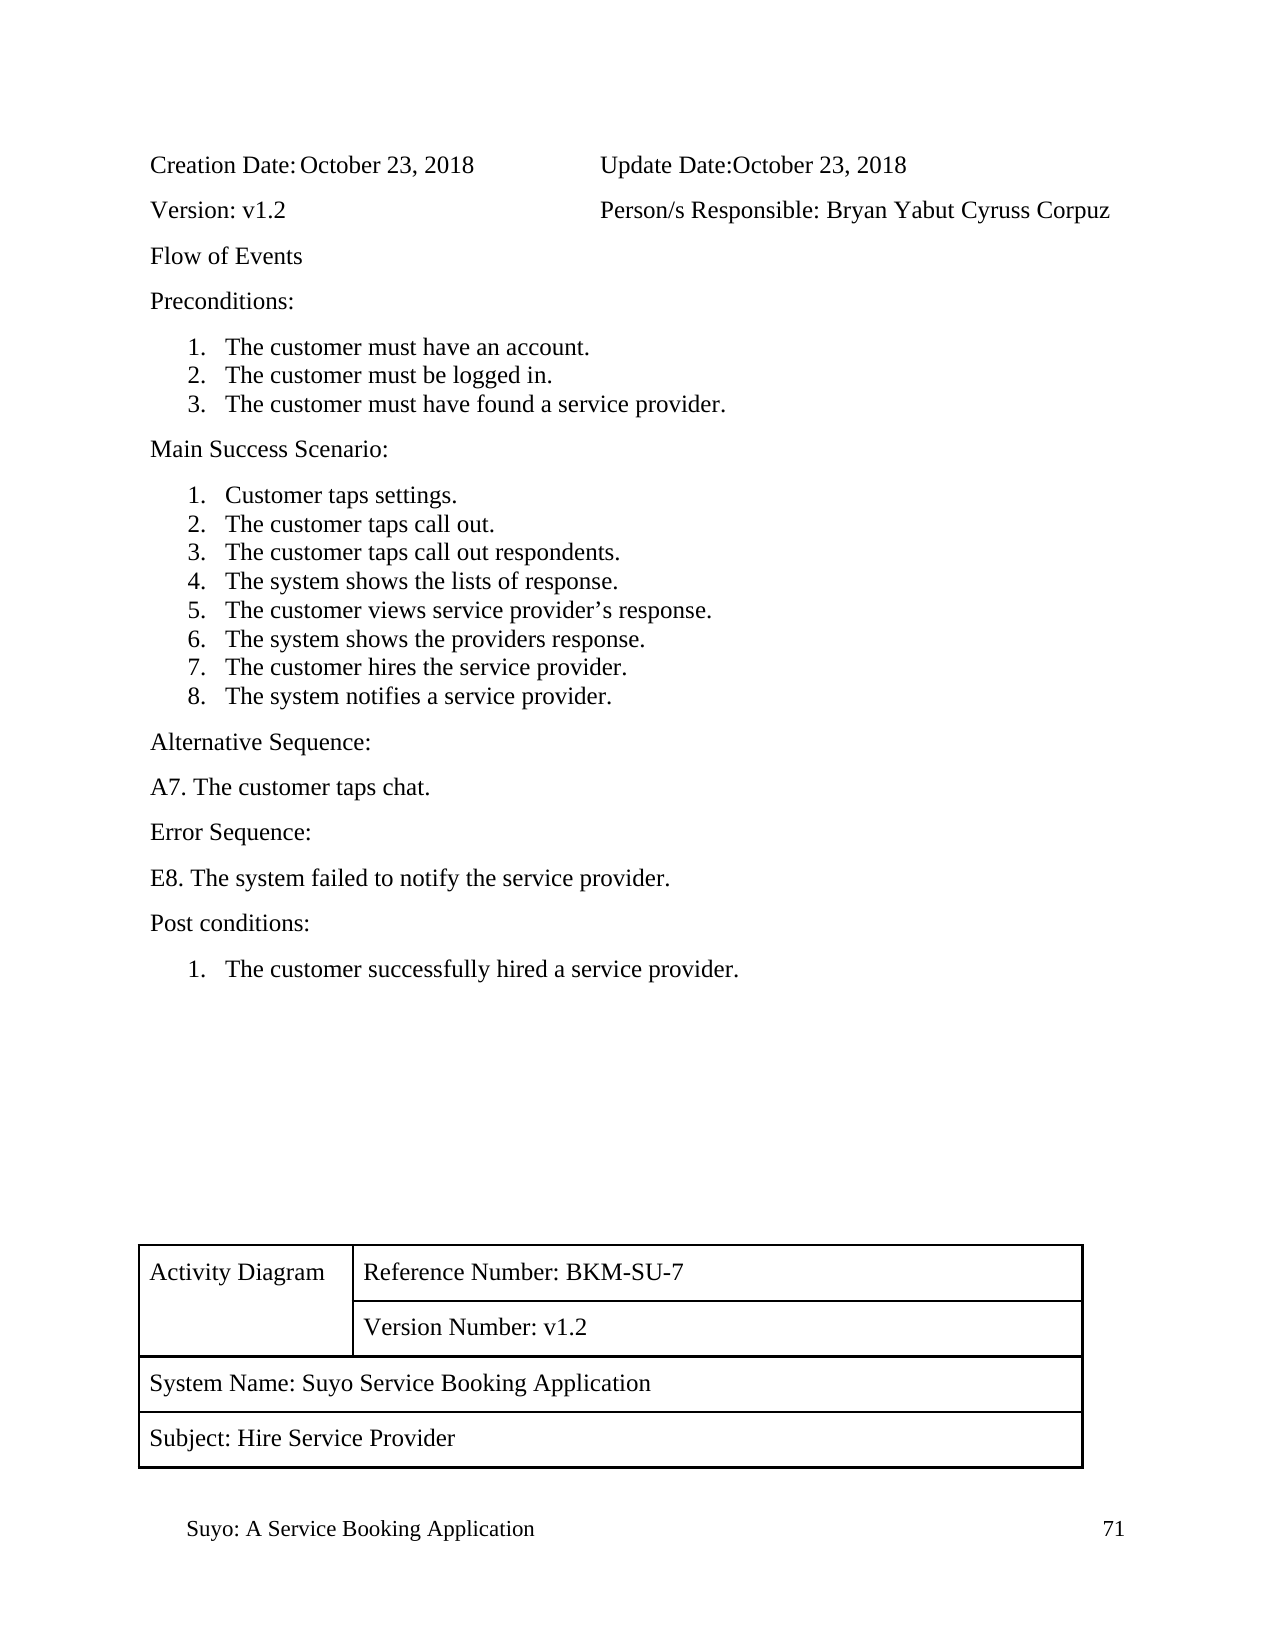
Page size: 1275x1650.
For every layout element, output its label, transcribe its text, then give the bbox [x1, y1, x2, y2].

text Alternative Sequence: [150, 727, 1125, 755]
list The customer must be logged in. [187, 360, 1125, 389]
list The system shows the lists of response. [187, 566, 1125, 595]
list The customer hires the service provider. [187, 652, 1125, 681]
text Flow of Events [150, 241, 1125, 269]
table_cell Version Number: v1.2 [354, 1302, 1081, 1355]
list The system shows the providers response. [187, 624, 1125, 652]
list The customer must have an account. [187, 332, 1125, 360]
table_header Reference Number: BKM-SU-7 [354, 1246, 1081, 1300]
text Version: v1.2 Person/s Responsible: Bryan Yabut Cyruss Corpuz [150, 195, 1125, 224]
text Creation Date: October 23, 2018 Update Date:October 23, 2018 [150, 150, 1125, 179]
list The customer taps call out. [187, 509, 1125, 537]
list The system notifies a service provider. [187, 681, 1125, 710]
text E8. The system failed to notify the service provider. [150, 863, 1125, 892]
table_cell Subject: Hire Service Provider [140, 1413, 1081, 1466]
text Main Success Scenario: [150, 434, 1125, 463]
list The customer views service provider’s response. [187, 595, 1125, 624]
list Customer taps settings. [187, 480, 1125, 509]
text Error Sequence: [150, 817, 1125, 846]
list The customer must have found a service provider. [187, 389, 1125, 418]
table_header Activity Diagram [140, 1246, 352, 1355]
text A7. The customer taps chat. [150, 772, 1125, 801]
list The customer taps call out respondents. [187, 537, 1125, 566]
text Preconditions: [150, 286, 1125, 315]
text Post conditions: [150, 908, 1125, 937]
table_cell System Name: Suyo Service Booking Application [140, 1358, 1081, 1411]
list The customer successfully hired a service provider. [187, 954, 1125, 982]
